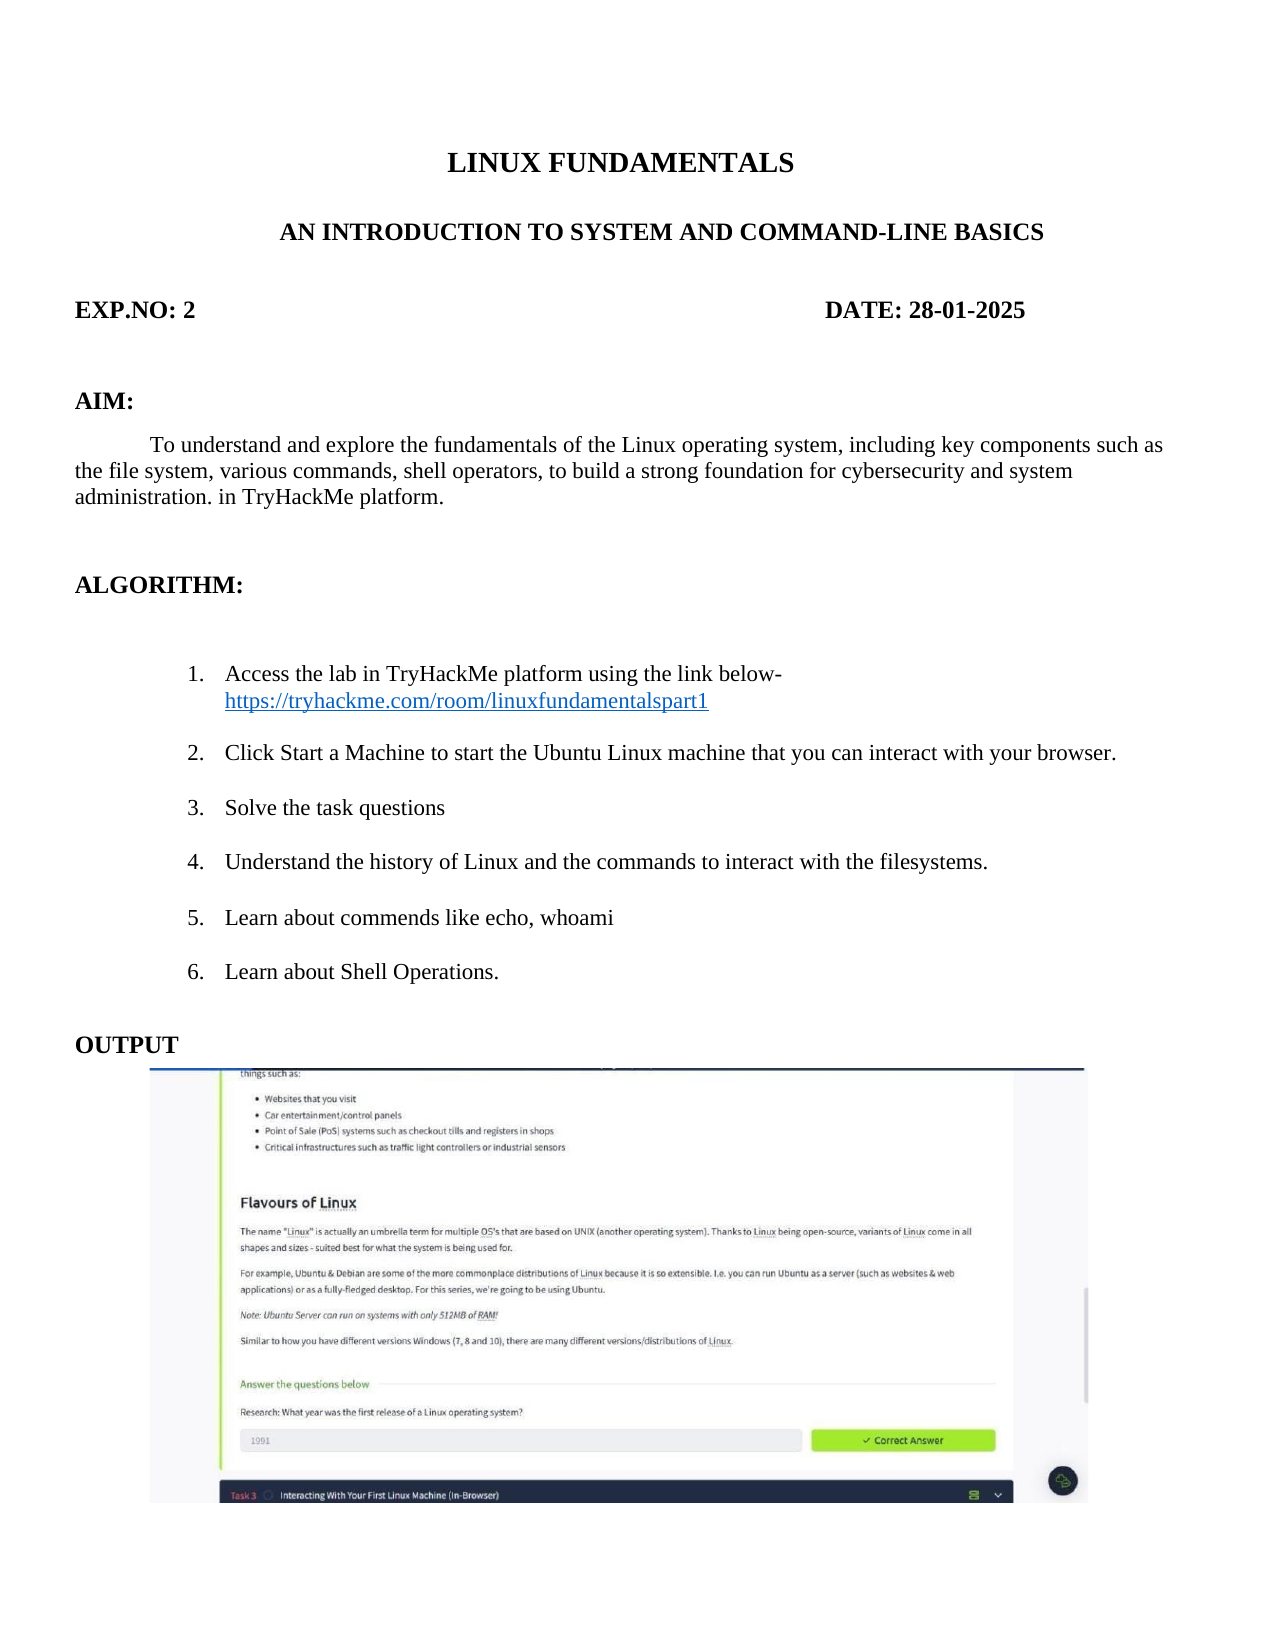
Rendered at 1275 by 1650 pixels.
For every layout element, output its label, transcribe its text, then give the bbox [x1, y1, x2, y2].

list Learn about commends like echo, whoami [187, 904, 1216, 930]
text To understand and explore the fundamentals of the Linux operating system, including key components such as [149, 431, 1216, 457]
text the file system, various commands, shell operators, to build a strong foundation for cybersecurity and system administration. in TryHackMe platform. [74, 458, 1216, 509]
list Click Start a Machine to start the Ubuntu Linux machine that you can interact with your browser. [187, 739, 1216, 765]
picture [149, 1068, 1089, 1503]
text ALGORITHM: [74, 570, 1216, 598]
text OUTPUT [74, 1030, 1216, 1059]
list Access the lab in TryHackMe platform using the link below- https://tryhackme.com/room/linuxfundamentalspart1 [187, 660, 811, 713]
list Solve the task questions [187, 794, 1216, 820]
text EXP.NO: 2 DATE: 28-01-2025 [74, 295, 1216, 324]
text LINUX FUNDAMENTALS [323, 146, 1044, 179]
text AN INTRODUCTION TO SYSTEM AND COMMAND-LINE BASICS [44, 217, 1044, 246]
text AIM: [74, 386, 1216, 415]
list Understand the history of Linux and the commands to interact with the filesystems. [187, 848, 1216, 875]
list Learn about Shell Operations. [187, 958, 1216, 985]
